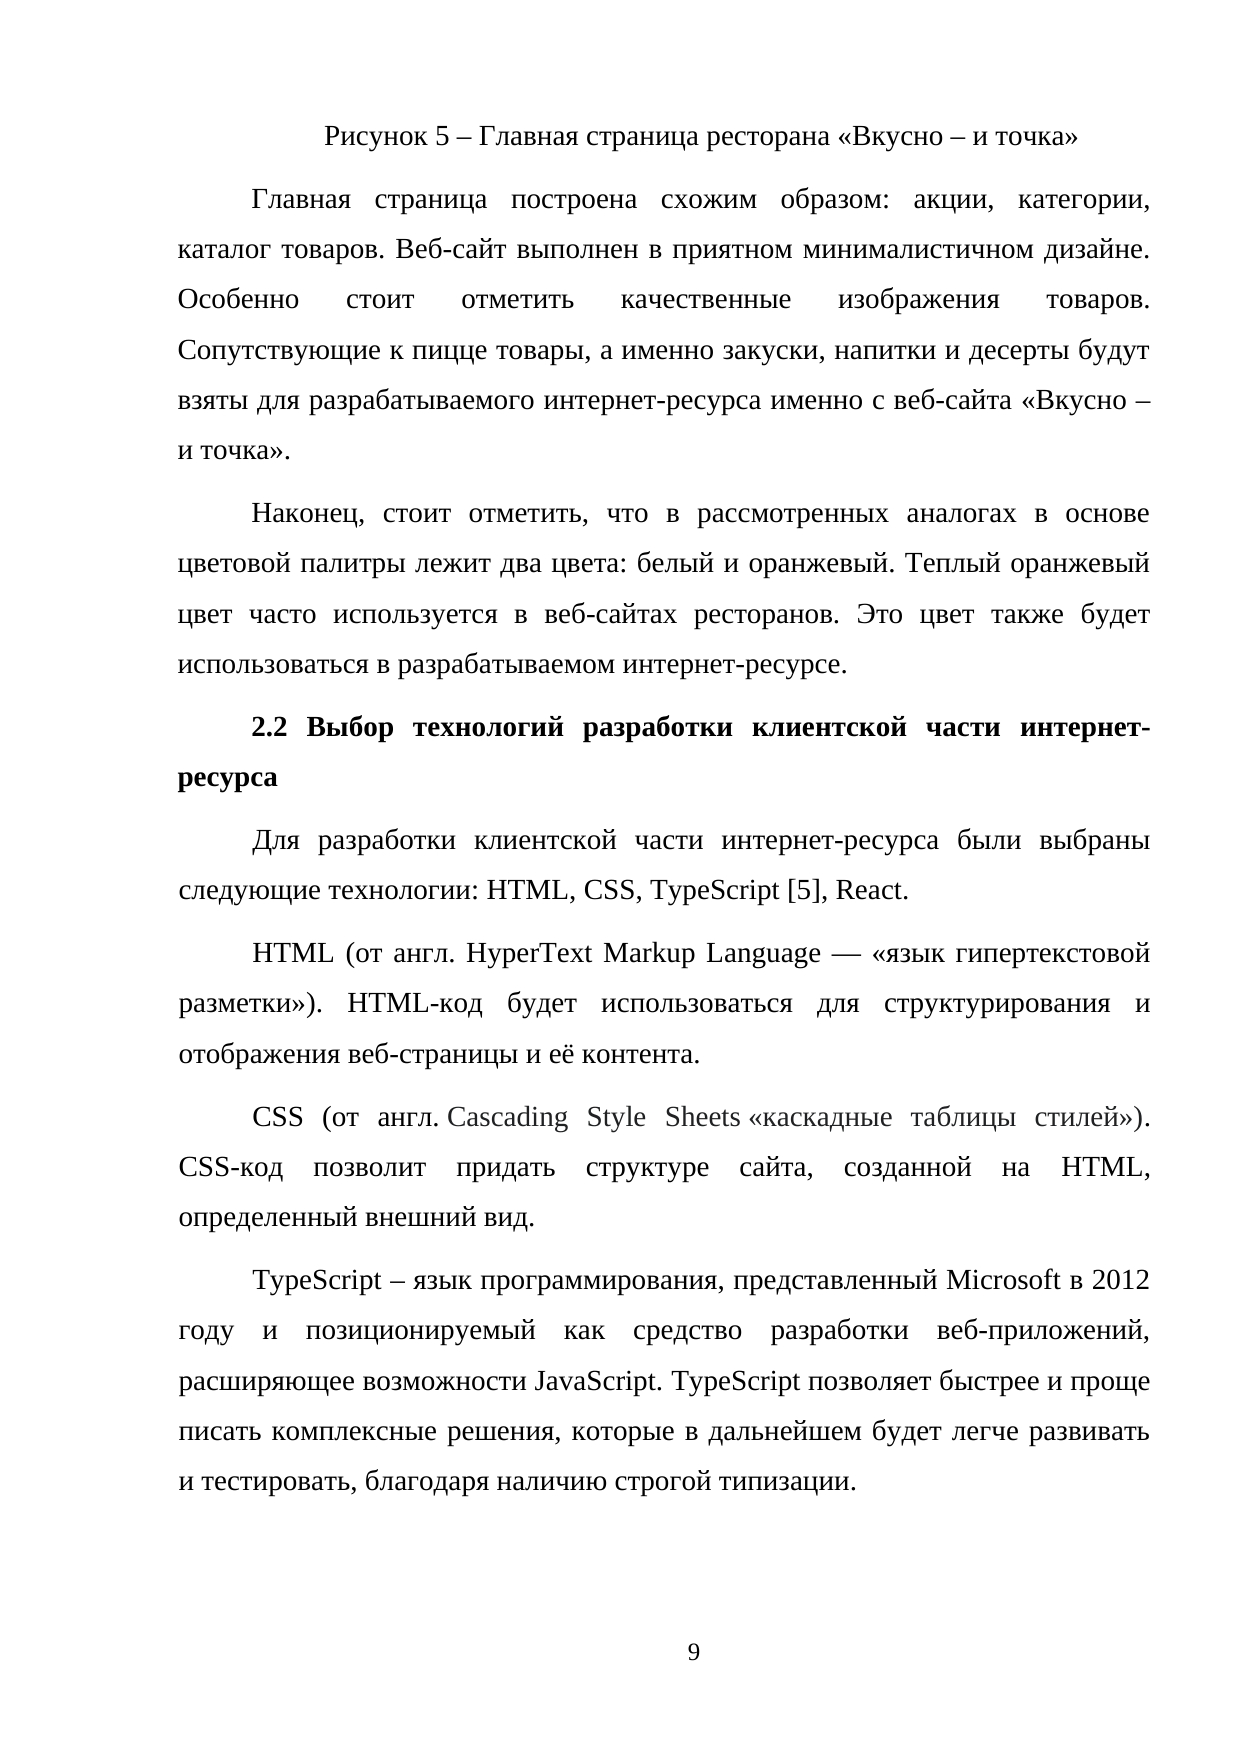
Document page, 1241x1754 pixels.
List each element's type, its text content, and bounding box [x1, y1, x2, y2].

text CSS (от англ. Cascading Style Sheets «каскадные таблицы стилей»). CSS-код позволит придать структуре сайта, созданной на HTML, определенный внешний вид. [178, 1099, 1151, 1233]
text TypeScript – язык программирования, представленный Microsoft в 2012 году и позиционируемый как средство разработки веб-приложений, расширяющее возможности JavaScript. TypeScript позволяет быстрее и проще писать комплексные решения, которые в дальнейшем будет легче развивать и тестировать, благодаря наличию строгой типизации. [178, 1262, 1151, 1497]
text Главная страница построена схожим образом: акции, категории, каталог товаров. Веб-сайт выполнен в приятном минималистичном дизайне. Особенно стоит отметить качественные изображения товаров. Сопутствующие к пицце товары, а именно закуски, напитки и десерты будут взяты для разрабатываемого интернет-ресурса именно с веб-сайта «Вкусно – и точка». [177, 181, 1151, 466]
text Для разработки клиентской части интернет-ресурса были выбраны следующие технологии: HTML, CSS, TypeScript [5], React. [178, 822, 1151, 906]
text Рисунок 5 – Главная страница ресторана «Вкусно – и точка» [178, 118, 1151, 152]
text HTML (от англ. HyperText Markup Language — «язык гипертекстовой разметки»). HTML-код будет использоваться для структурирования и отображения веб-страницы и её контента. [178, 935, 1151, 1069]
text Наконец, стоит отметить, что в рассмотренных аналогах в основе цветовой палитры лежит два цвета: белый и оранжевый. Теплый оранжевый цвет часто используется в веб-сайтах ресторанов. Это цвет также будет использоваться в разрабатываемом интернет-ресурсе. [177, 495, 1151, 680]
subtitle 2.2 Выбор технологий разработки клиентской части интернет-ресурса [177, 709, 1152, 793]
